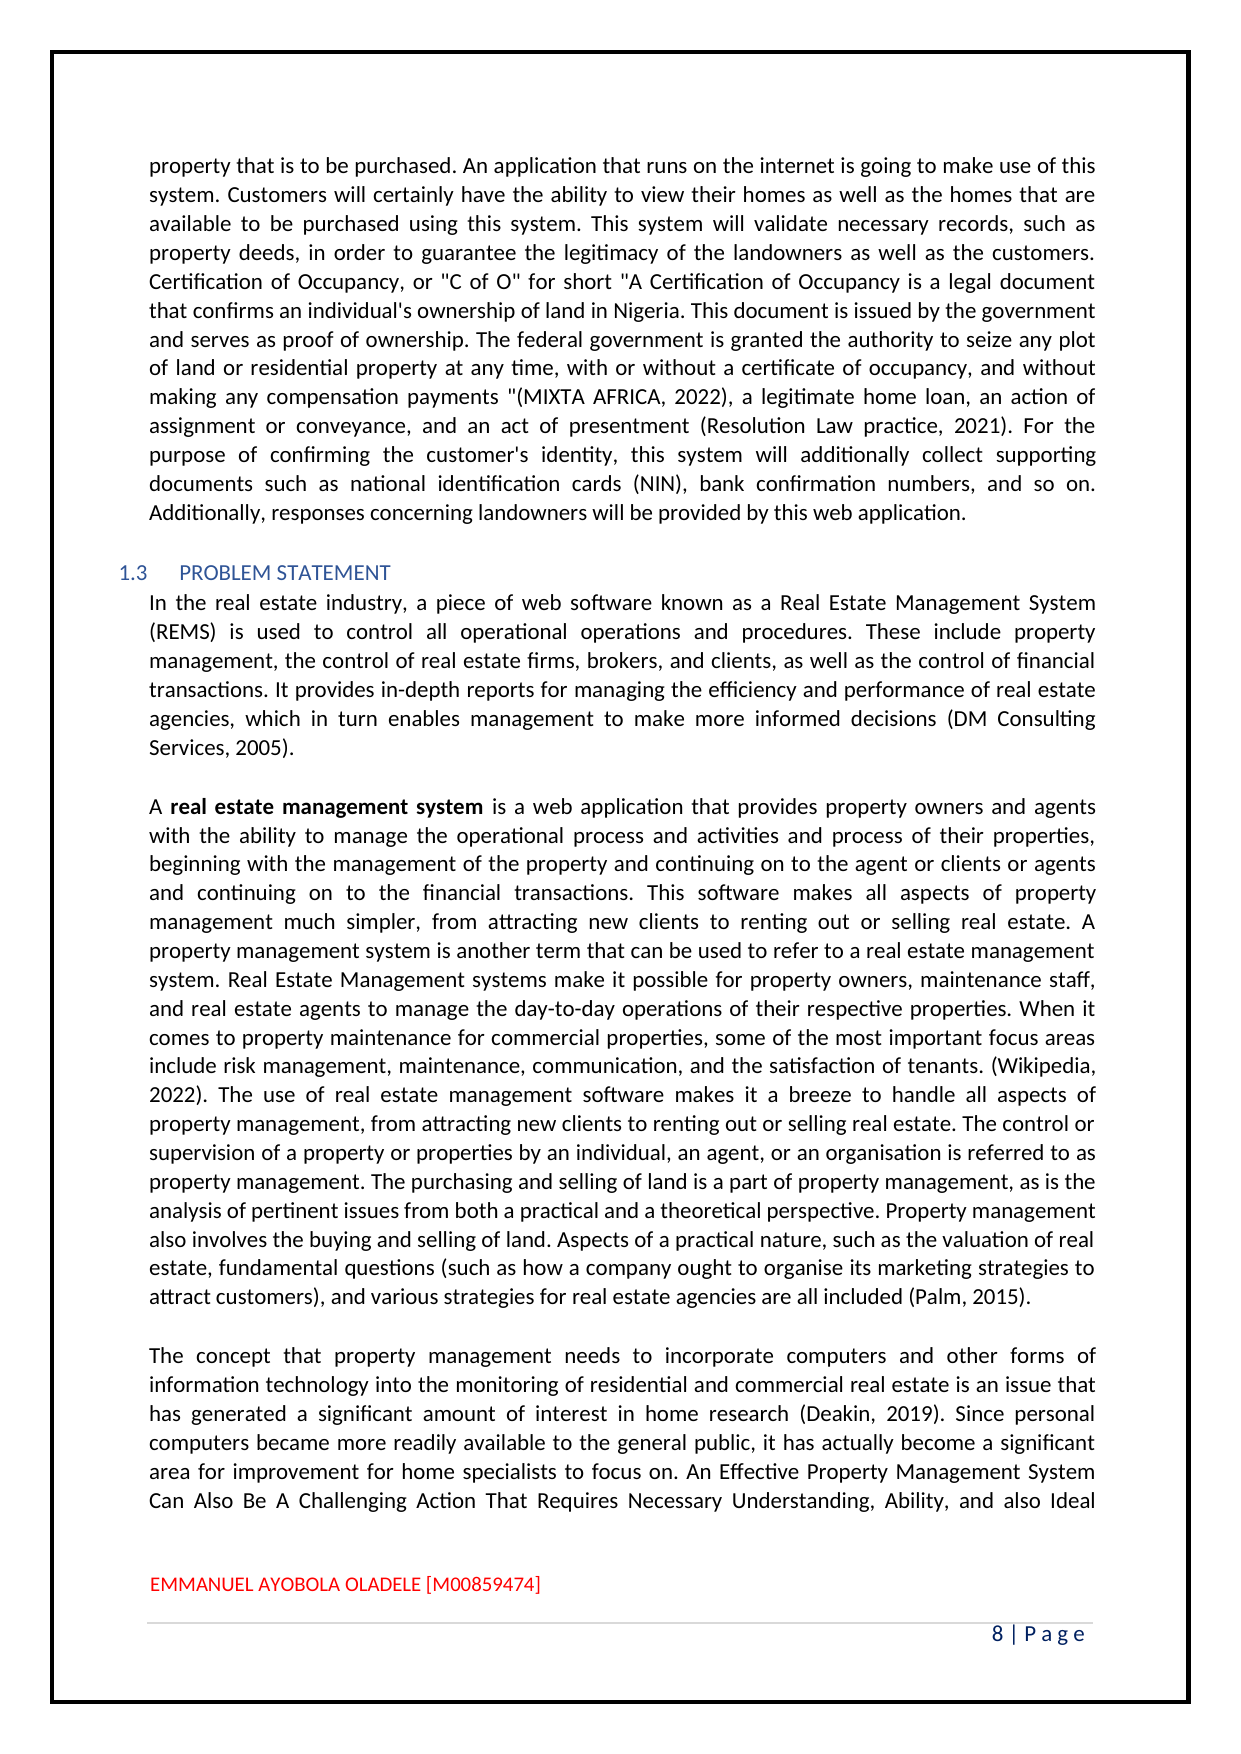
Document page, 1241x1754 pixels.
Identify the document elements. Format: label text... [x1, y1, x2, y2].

text A real estate management system is a web application that provides property owners and agents with the ability to manage the operational process and activities and process of their properties, beginning with the management of the property and continuing on to the agent or clients or agents and continuing on to the financial transactions. This software makes all aspects of property management much simpler, from attracting new clients to renting out or selling real estate. A property management system is another term that can be used to refer to a real estate management system. Real Estate Management systems make it possible for property owners, maintenance staff, and real estate agents to manage the day-to-day operations of their respective properties. When it comes to property maintenance for commercial properties, some of the most important focus areas include risk management, maintenance, communication, and the satisfaction of tenants. (Wikipedia, 2022). The use of real estate management software makes it a breeze to handle all aspects of property management, from attracting new clients to renting out or selling real estate. The control or supervision of a property or properties by an individual, an agent, or an organisation is referred to as property management. The purchasing and selling of land is a part of property management, as is the analysis of pertinent issues from both a practical and a theoretical perspective. Property management also involves the buying and selling of land. Aspects of a practical nature, such as the valuation of real estate, fundamental questions (such as how a company ought to organise its marketing strategies to attract customers), and various strategies for real estate agencies are all included (Palm, 2015). [149, 792, 1097, 1310]
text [149, 1341, 1097, 1514]
text In the real estate industry, a piece of web software known as a Real Estate Management System (REMS) is used to control all operational operations and procedures. These include property management, the control of real estate firms, brokers, and clients, as well as the control of financial transactions. It provides in-depth reports for managing the efficiency and performance of real estate agencies, which in turn enables management to make more informed decisions (DM Consulting Services, 2005). [149, 588, 1097, 761]
subtitle 1.3 PROBLEM STATEMENT [59, 558, 1126, 586]
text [149, 152, 1097, 526]
